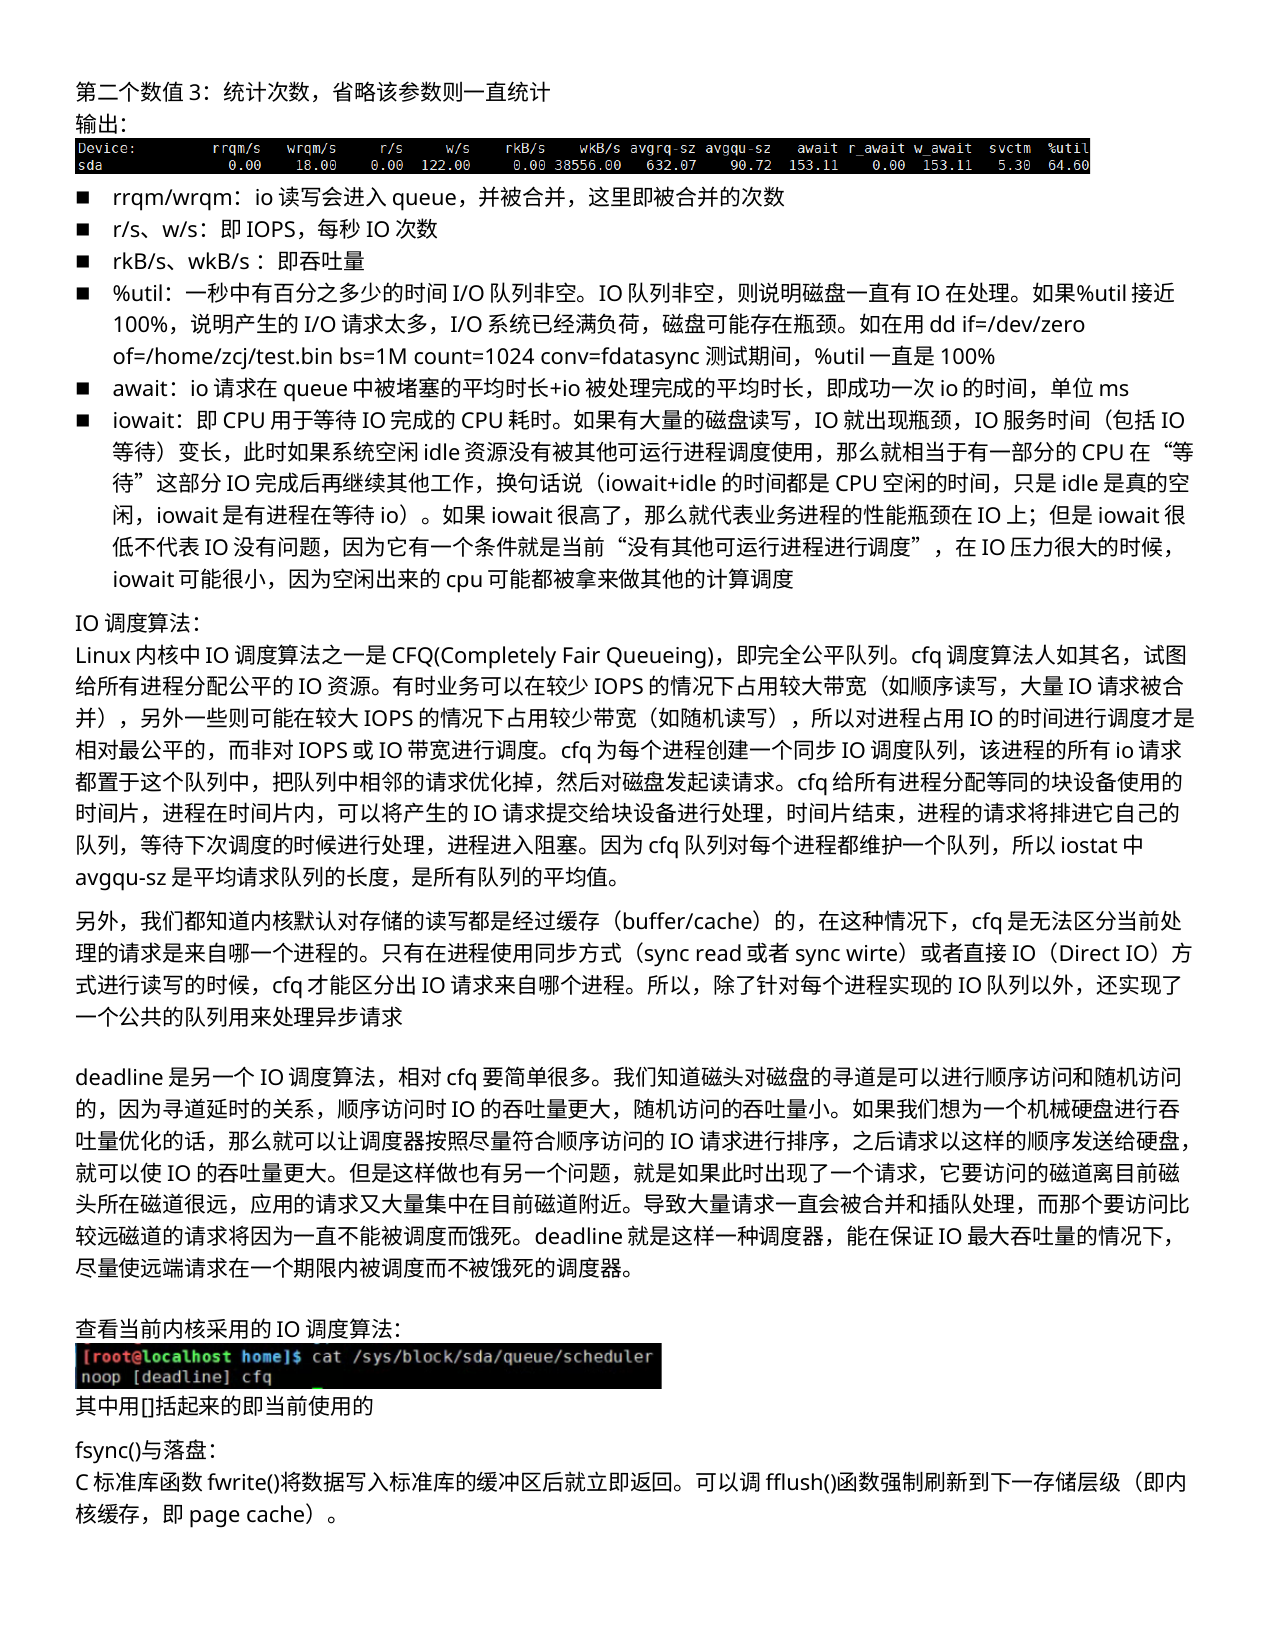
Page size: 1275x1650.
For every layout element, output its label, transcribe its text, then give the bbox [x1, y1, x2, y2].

list r/s、w/s：即IOPS，每秒IO次数 [75, 212, 1200, 244]
picture [75, 1343, 662, 1389]
picture [75, 138, 1091, 174]
text 输出： [75, 107, 1200, 138]
list %util：一秒中有百分之多少的时间I/O队列非空。IO队列非空，则说明磁盘一直有IO在处理。如果%util接近100%，说明产生的I/O请求太多，I/O系统已经满负荷，磁盘可能存在瓶颈。如在用dd if=/dev/zero of=/home/zcj/test.bin bs=1M count=1024 conv=fdatasync测试期间，%util一直是100% [75, 276, 1200, 371]
text IO调度算法： [75, 606, 1200, 638]
text deadline是另一个IO调度算法，相对cfq要简单很多。我们知道磁头对磁盘的寻道是可以进行顺序访问和随机访问的，因为寻道延时的关系，顺序访问时IO的吞吐量更大，随机访问的吞吐量小。如果我们想为一个机械硬盘进行吞吐量优化的话，那么就可以让调度器按照尽量符合顺序访问的IO请求进行排序，之后请求以这样的顺序发送给硬盘，就可以使IO的吞吐量更大。但是这样做也有另一个问题，就是如果此时出现了一个请求，它要访问的磁道离目前磁头所在磁道很远，应用的请求又大量集中在目前磁道附近。导致大量请求一直会被合并和插队处理，而那个要访问比较远磁道的请求将因为一直不能被调度而饿死。deadline就是这样一种调度器，能在保证IO最大吞吐量的情况下，尽量使远端请求在一个期限内被调度而不被饿死的调度器。 [75, 1060, 1200, 1283]
text 第二个数值3：统计次数，省略该参数则一直统计 [75, 75, 1200, 107]
text 其中用[]括起来的即当前使用的 [75, 1389, 1200, 1421]
text 另外，我们都知道内核默认对存储的读写都是经过缓存（buffer/cache）的，在这种情况下，cfq是无法区分当前处理的请求是来自哪一个进程的。只有在进程使用同步方式（sync read或者sync wirte）或者直接IO（Direct IO）方式进行读写的时候，cfq才能区分出IO请求来自哪个进程。所以，除了针对每个进程实现的IO队列以外，还实现了一个公共的队列用来处理异步请求 [75, 904, 1200, 1031]
text C标准库函数fwrite()将数据写入标准库的缓冲区后就立即返回。可以调fflush()函数强制刷新到下一存储层级（即内核缓存，即page cache）。 [305, 1465, 1200, 1529]
text fsync()与落盘： [75, 1433, 1200, 1465]
list await：io请求在queue中被堵塞的平均时长+io被处理完成的平均时长，即成功一次io的时间，单位ms [75, 371, 1200, 403]
text Linux内核中IO调度算法之一是CFQ(Completely Fair Queueing)，即完全公平队列。cfq调度算法人如其名，试图给所有进程分配公平的IO资源。有时业务可以在较少IOPS的情况下占用较大带宽（如顺序读写，大量IO请求被合并），另外一些则可能在较大IOPS的情况下占用较少带宽（如随机读写），所以对进程占用IO的时间进行调度才是相对最公平的，而非对IOPS或IO带宽进行调度。cfq为每个进程创建一个同步IO调度队列，该进程的所有io请求都置于这个队列中，把队列中相邻的请求优化掉，然后对磁盘发起读请求。cfq给所有进程分配等同的块设备使用的时间片，进程在时间片内，可以将产生的IO请求提交给块设备进行处理，时间片结束，进程的请求将排进它自己的队列，等待下次调度的时候进行处理，进程进入阻塞。因为cfq队列对每个进程都维护一个队列，所以iostat中avgqu-sz是平均请求队列的长度，是所有队列的平均值。 [75, 638, 1200, 892]
list rrqm/wrqm：io读写会进入queue，并被合并，这里即被合并的次数 [75, 180, 1200, 212]
text 查看当前内核采用的IO调度算法： [75, 1312, 1200, 1343]
list iowait：即CPU用于等待IO完成的CPU耗时。如果有大量的磁盘读写，IO就出现瓶颈，IO服务时间（包括IO等待）变长，此时如果系统空闲idle资源没有被其他可运行进程调度使用，那么就相当于有一部分的CPU在“等待”这部分IO完成后再继续其他工作，换句话说（iowait+idle的时间都是CPU空闲的时间，只是idle是真的空闲，iowait是有进程在等待io）。如果iowait很高了，那么就代表业务进程的性能瓶颈在IO上；但是iowait很低不代表IO没有问题，因为它有一个条件就是当前“没有其他可运行进程进行调度”，在IO压力很大的时候，iowait可能很小，因为空闲出来的cpu可能都被拿来做其他的计算调度 [75, 403, 1200, 593]
list rkB/s、wkB/s ：即吞吐量 [75, 244, 1200, 276]
